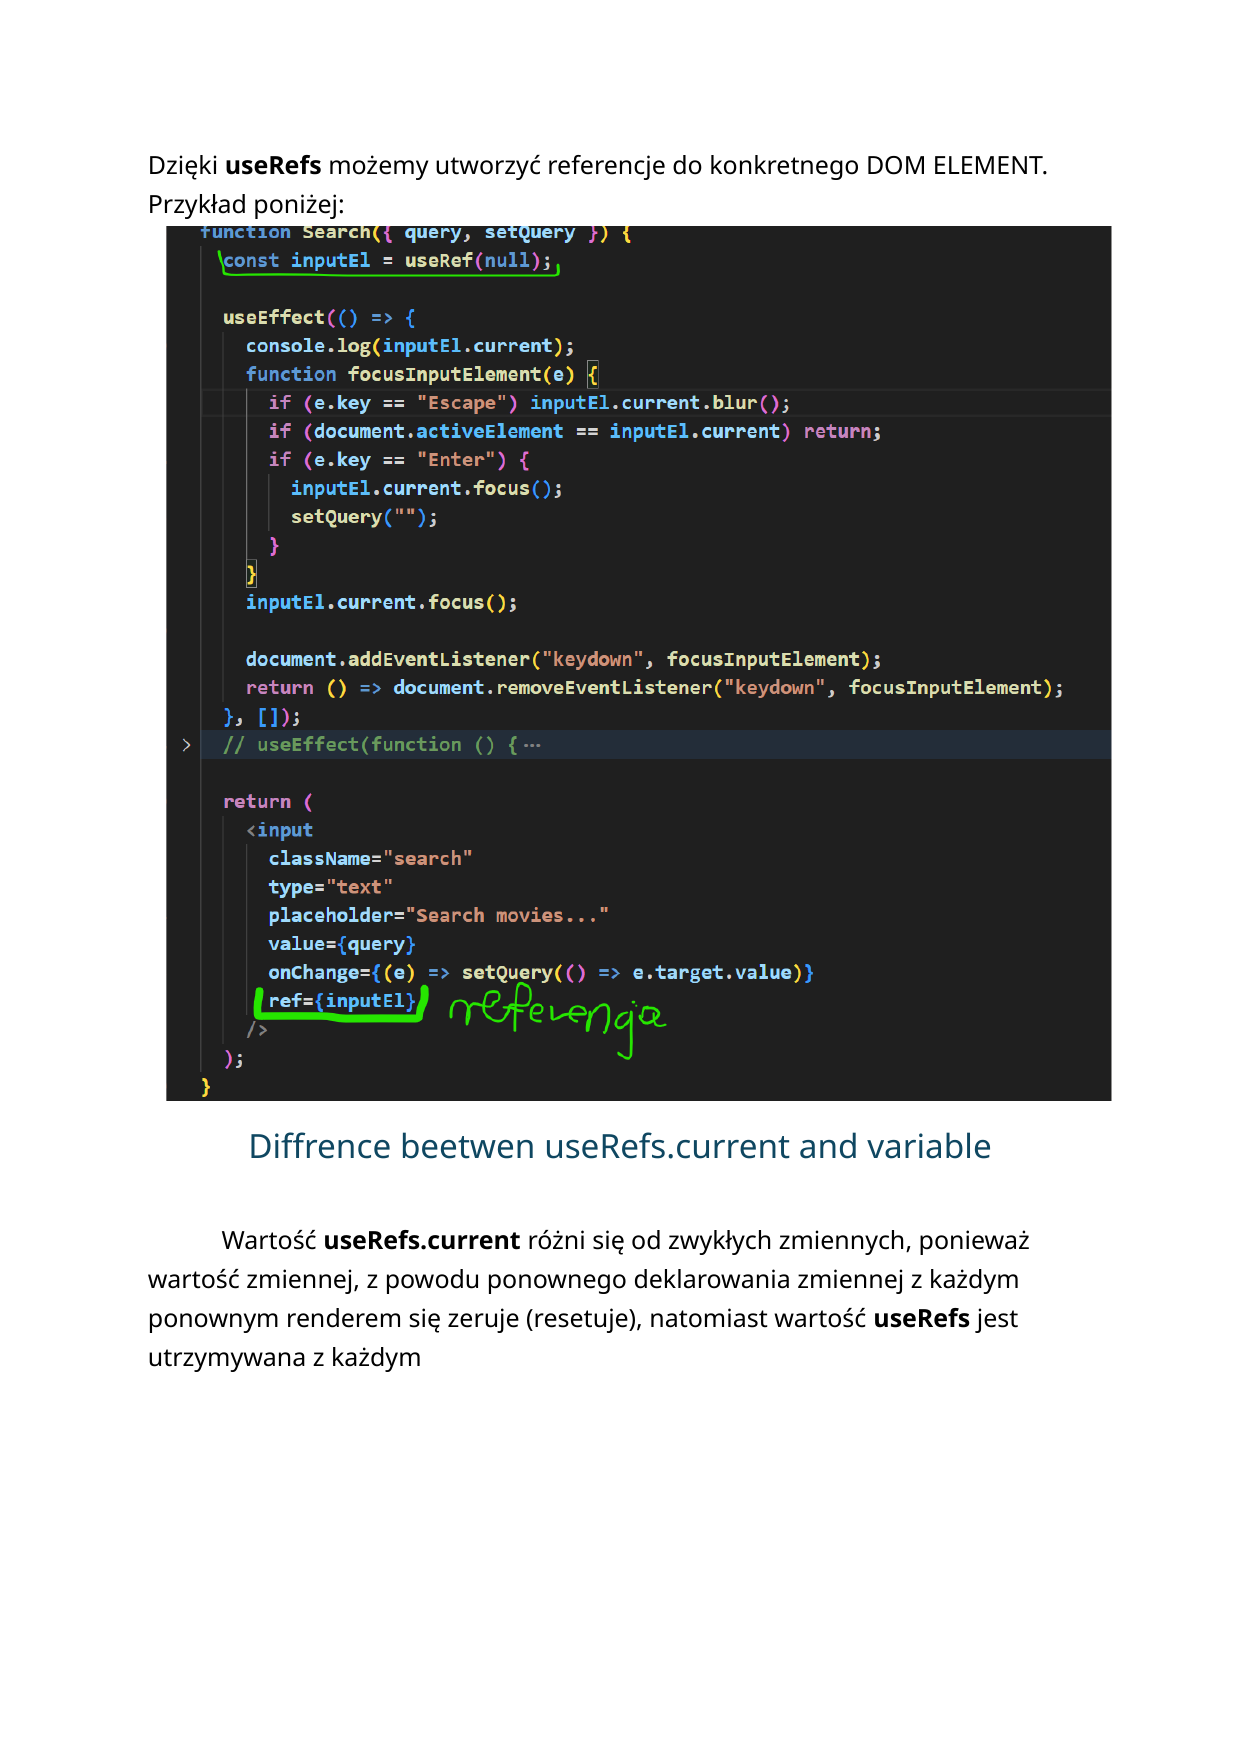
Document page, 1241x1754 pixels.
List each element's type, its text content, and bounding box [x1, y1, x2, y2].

text Dzięki useRefs możemy utworzyć referencje do konkretnego DOM ELEMENT. Przykład poniżej: [148, 148, 1093, 1101]
subtitle Diffrence beetwen useRefs.current and variable [148, 1123, 1093, 1168]
text Wartość useRefs.current różni się od zwykłych zmiennych, ponieważ wartość zmiennej, z powodu ponownego deklarowania zmiennej z każdym ponownym renderem się zeruje (resetuje), natomiast wartość useRefs jest utrzymywana z każdym [148, 1183, 1093, 1374]
